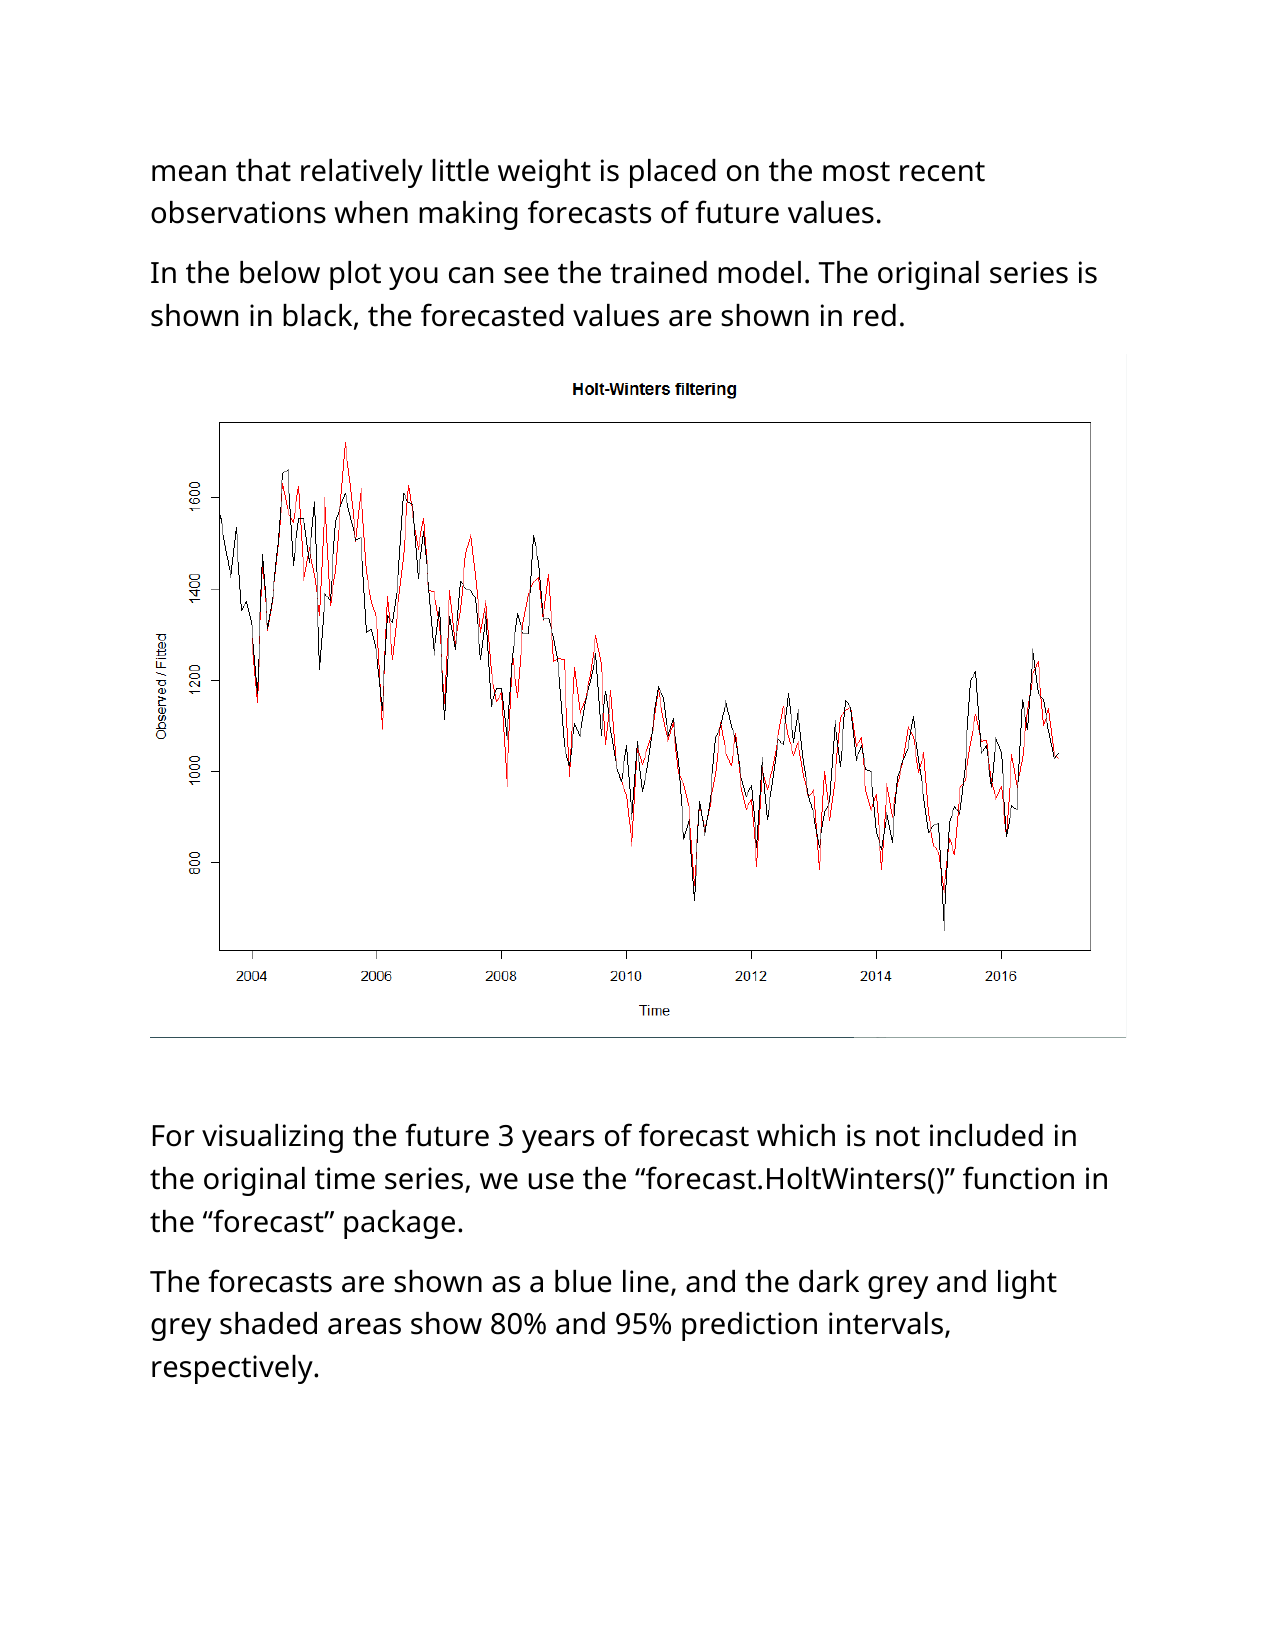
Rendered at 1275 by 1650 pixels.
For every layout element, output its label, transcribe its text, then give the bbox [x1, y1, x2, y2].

text For visualizing the future 3 years of forecast which is not included in the original time series, we use the “forecast.HoltWinters()” function in the “forecast” package. [150, 1116, 1125, 1241]
text In the below plot you can see the trained model. The original series is shown in black, the forecasted values are shown in red. [150, 252, 1125, 335]
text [150, 150, 1125, 232]
text The forecasts are shown as a blue line, and the dark grey and light grey shaded areas show 80% and 95% prediction intervals, respectively. [150, 1261, 1125, 1386]
picture [150, 354, 1127, 1038]
